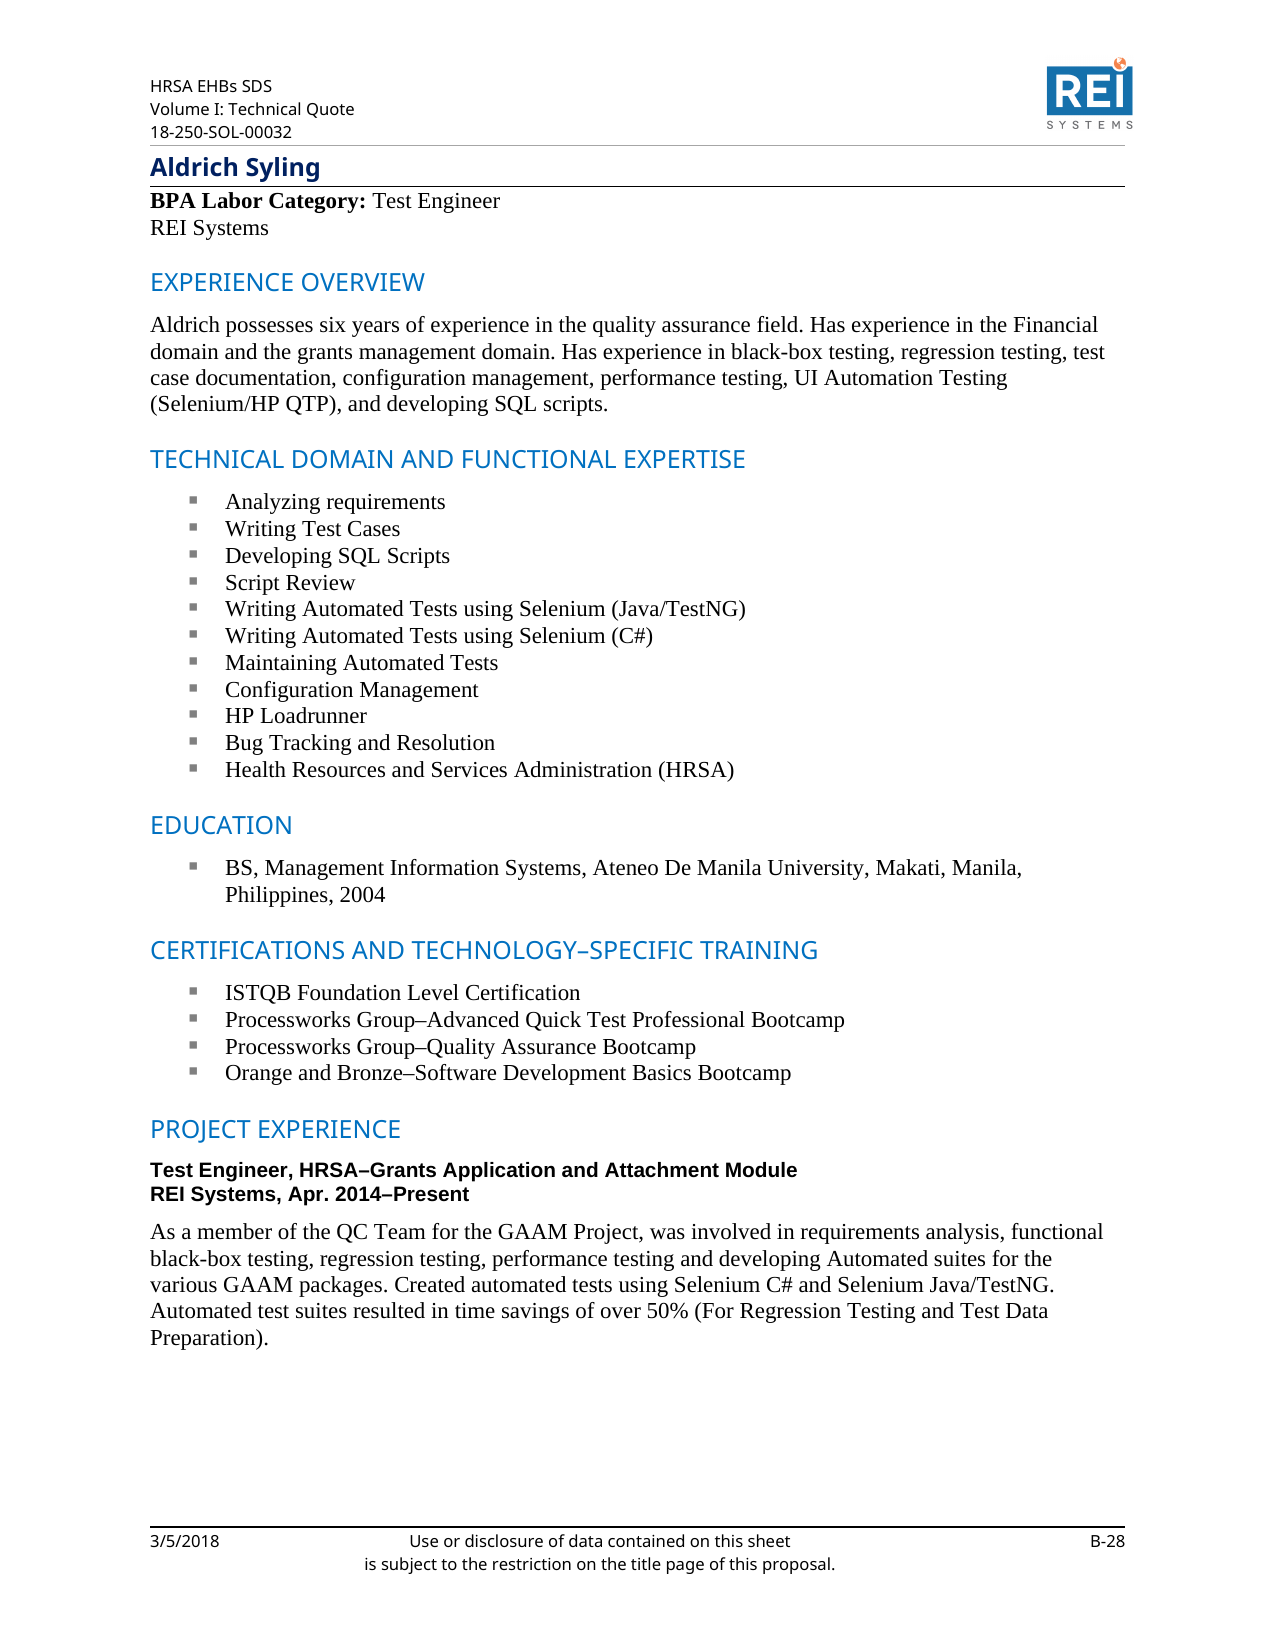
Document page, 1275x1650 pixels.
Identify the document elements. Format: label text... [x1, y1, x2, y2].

subtitle Project Experience [150, 1111, 1125, 1145]
subtitle Technical Domain AnD FUNCTIONAL Expertise [150, 442, 1125, 476]
text Aldrich possesses six years of experience in the quality assurance field. Has experience in the Financial domain and the grants management domain. Has experience in black-box testing, regression testing, test case documentation, configuration management, performance testing, UI Automation Testing (Selenium/HP QTP), and developing SQL scripts. [150, 311, 1125, 417]
text Writing Automated Tests using Selenium (Java/TestNG) [187, 596, 1125, 622]
text As a member of the QC Team for the GAAM Project, was involved in requirements analysis, functional black-box testing, regression testing, performance testing and developing Automated suites for the various GAAM packages. Created automated tests using Selenium C# and Selenium Java/TestNG. Automated test suites resulted in time savings of over 50% (For Regression Testing and Test Data Preparation). [150, 1218, 1125, 1350]
picture [1045, 55, 1135, 131]
subtitle certifications and Technology–Specific training [150, 933, 1125, 967]
text HP Loadrunner [187, 703, 1125, 729]
text Developing SQL Scripts [187, 542, 1125, 569]
text Analyzing requirements [187, 488, 1125, 515]
text BS, Management Information Systems, Ateneo De Manila University, Makati, Manila, Philippines, 2004 [187, 854, 1125, 908]
text BPA Labor Category: Test Engineer [150, 187, 1125, 213]
text Writing Test Cases [187, 515, 1125, 542]
text ISTQB Foundation Level Certification [187, 979, 1125, 1006]
text Maintaining Automated Tests [187, 649, 1125, 676]
subtitle Education [150, 808, 1125, 842]
text Orange and Bronze–Software Development Basics Bootcamp [187, 1059, 1125, 1086]
text Script Review [187, 569, 1125, 596]
title Test Engineer, HRSA–Grants Application and Attachment Module [150, 1158, 1125, 1182]
text Writing Automated Tests using Selenium (C#) [187, 622, 1125, 649]
title REI Systems, Apr. 2014–Present [150, 1182, 1125, 1206]
text REI Systems [150, 213, 1125, 240]
subtitle Experience overview [150, 265, 1125, 299]
text Aldrich Syling [150, 150, 1125, 186]
text Configuration Management [187, 676, 1125, 703]
text Bug Tracking and Resolution [187, 729, 1125, 756]
text Processworks Group–Quality Assurance Bootcamp [187, 1033, 1125, 1059]
text Processworks Group–Advanced Quick Test Professional Bootcamp [187, 1006, 1125, 1033]
text Health Resources and Services Administration (HRSA) [187, 756, 1125, 783]
